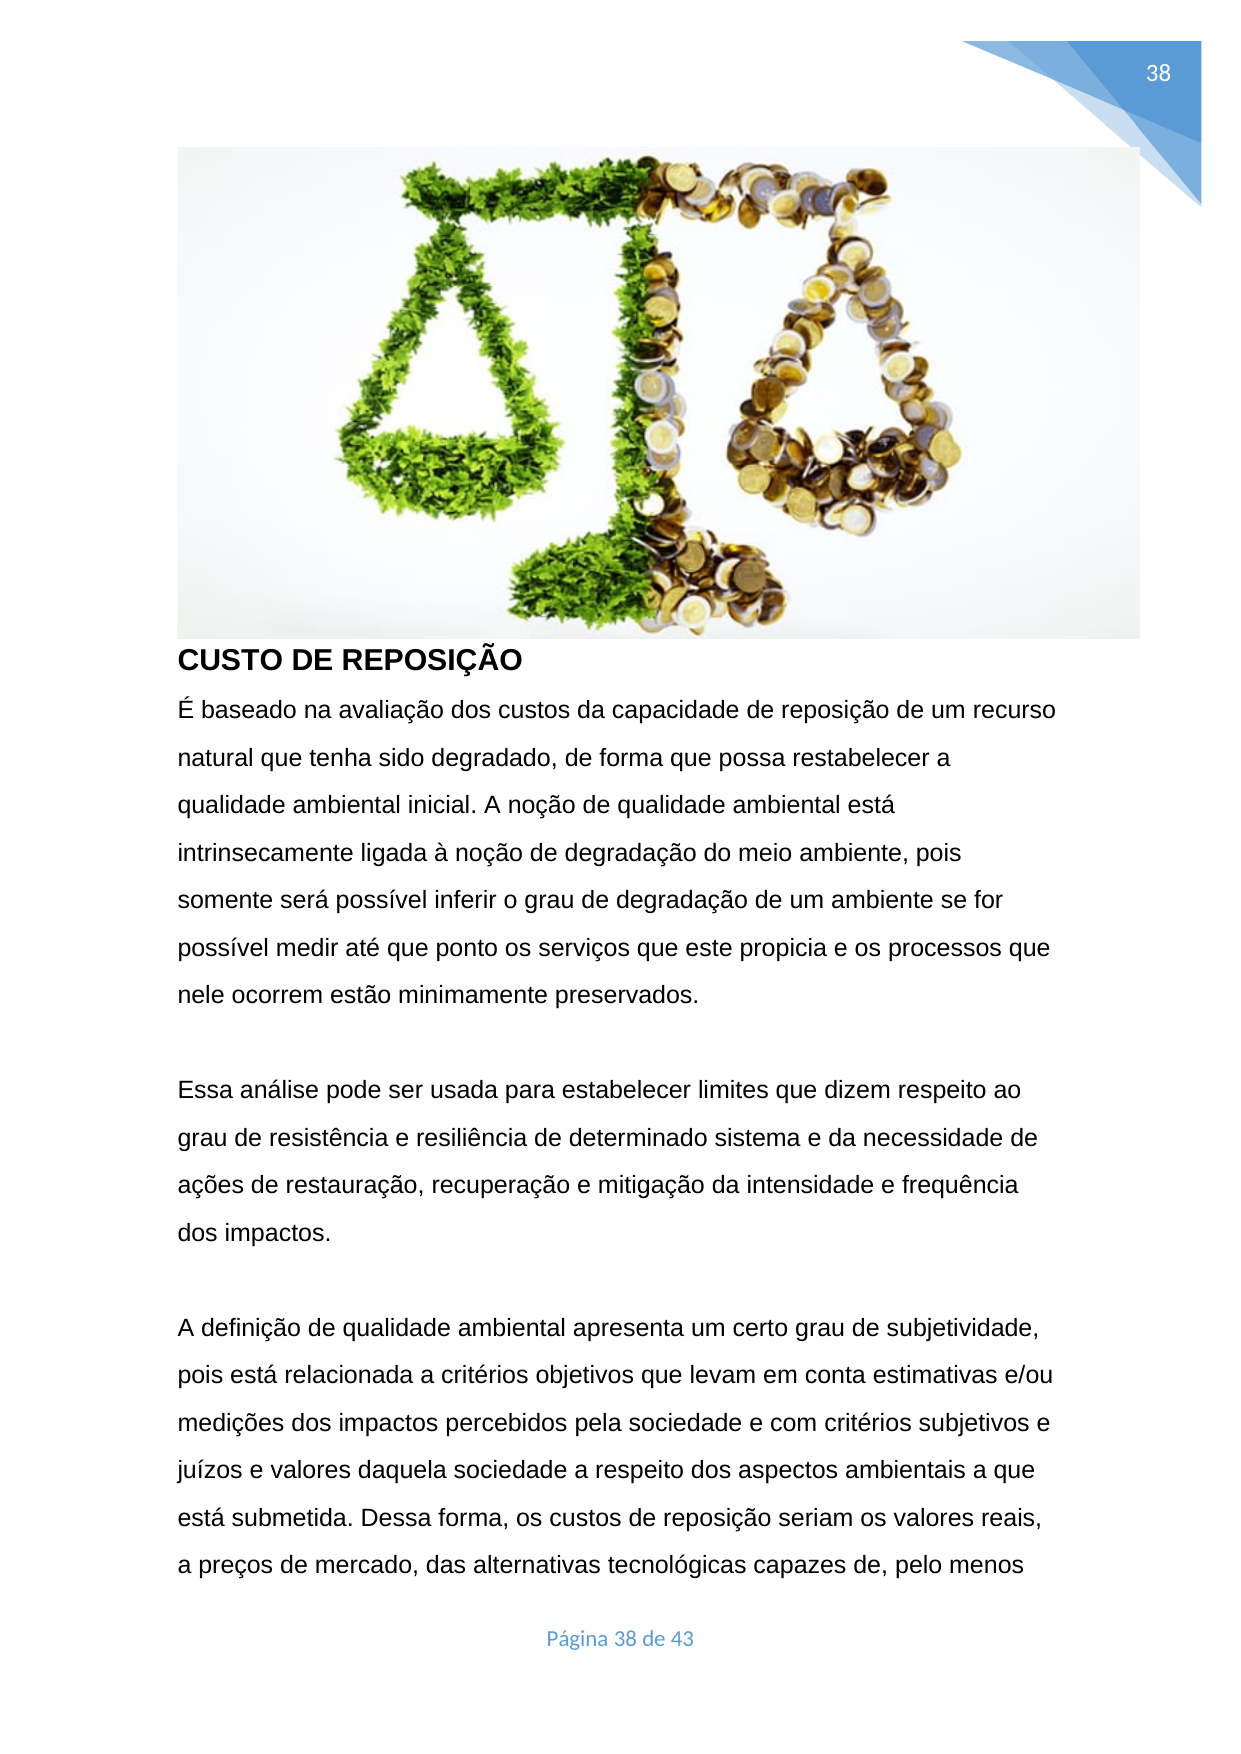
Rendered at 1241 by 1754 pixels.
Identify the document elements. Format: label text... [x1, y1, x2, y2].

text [177, 676, 1063, 1579]
text CUSTO DE REPOSIÇÃO [177, 639, 1063, 676]
picture [177, 41, 1202, 639]
